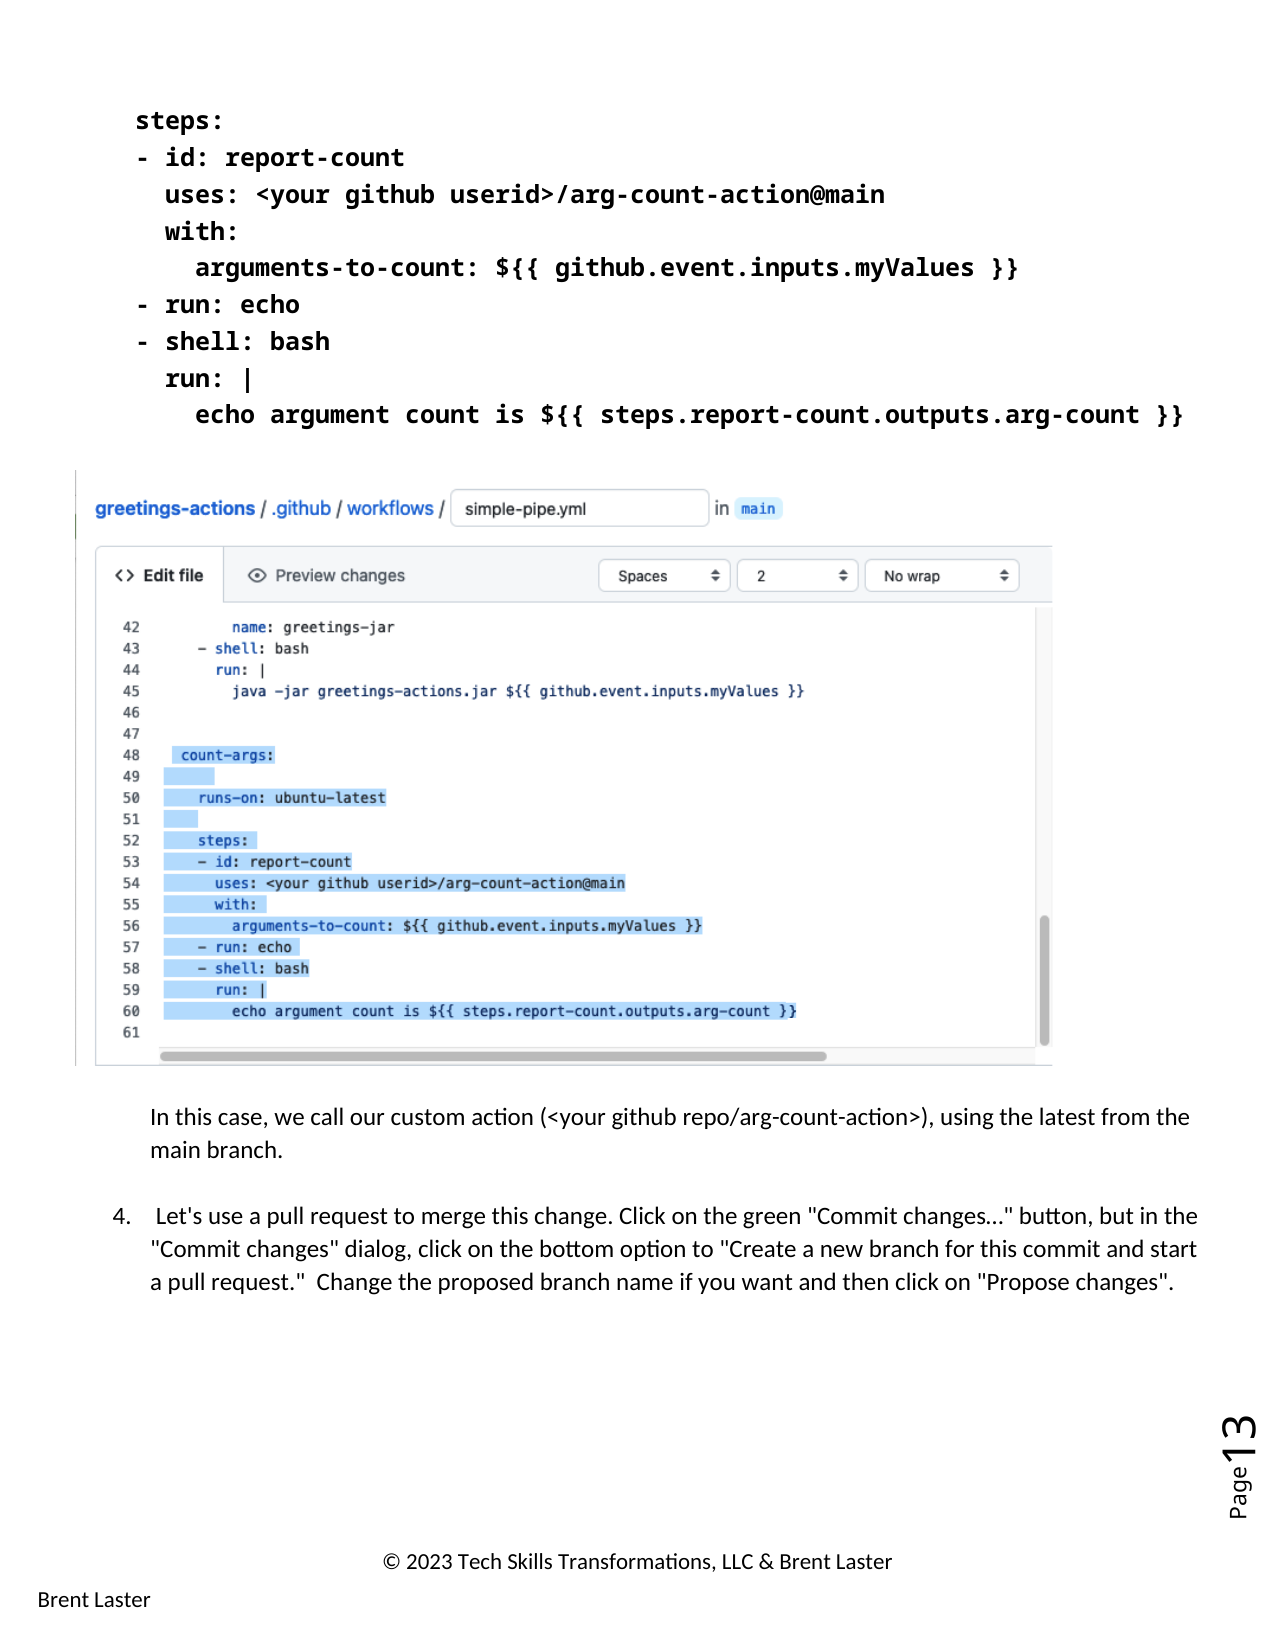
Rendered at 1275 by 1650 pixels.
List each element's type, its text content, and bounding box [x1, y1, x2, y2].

text - run: echo [75, 287, 1200, 321]
text In this case, we call our custom action (<your github repo/arg-count-action>), using the latest from the main branch. [150, 1101, 1200, 1164]
text steps: [75, 103, 1200, 137]
text arguments-to-count: ${{ github.event.inputs.myValues }} [75, 250, 1200, 284]
text - shell: bash [75, 324, 1200, 358]
text with: [75, 213, 1200, 247]
list Let's use a pull request to merge this change. Click on the green "Commit changes…" button, but in the "Commit changes" dialog, click on the bottom option to "Create a new branch for this commit and start a pull request." Change the proposed branch name if you want and then click on "Propose changes". [112, 1200, 1200, 1296]
text uses: <your github userid>/arg-count-action@main [75, 177, 1200, 211]
text - id: report-count [75, 140, 1200, 174]
text run: | [75, 360, 1200, 394]
picture [75, 470, 1053, 1066]
text echo argument count is ${{ steps.report-count.outputs.arg-count }} [75, 397, 1200, 431]
